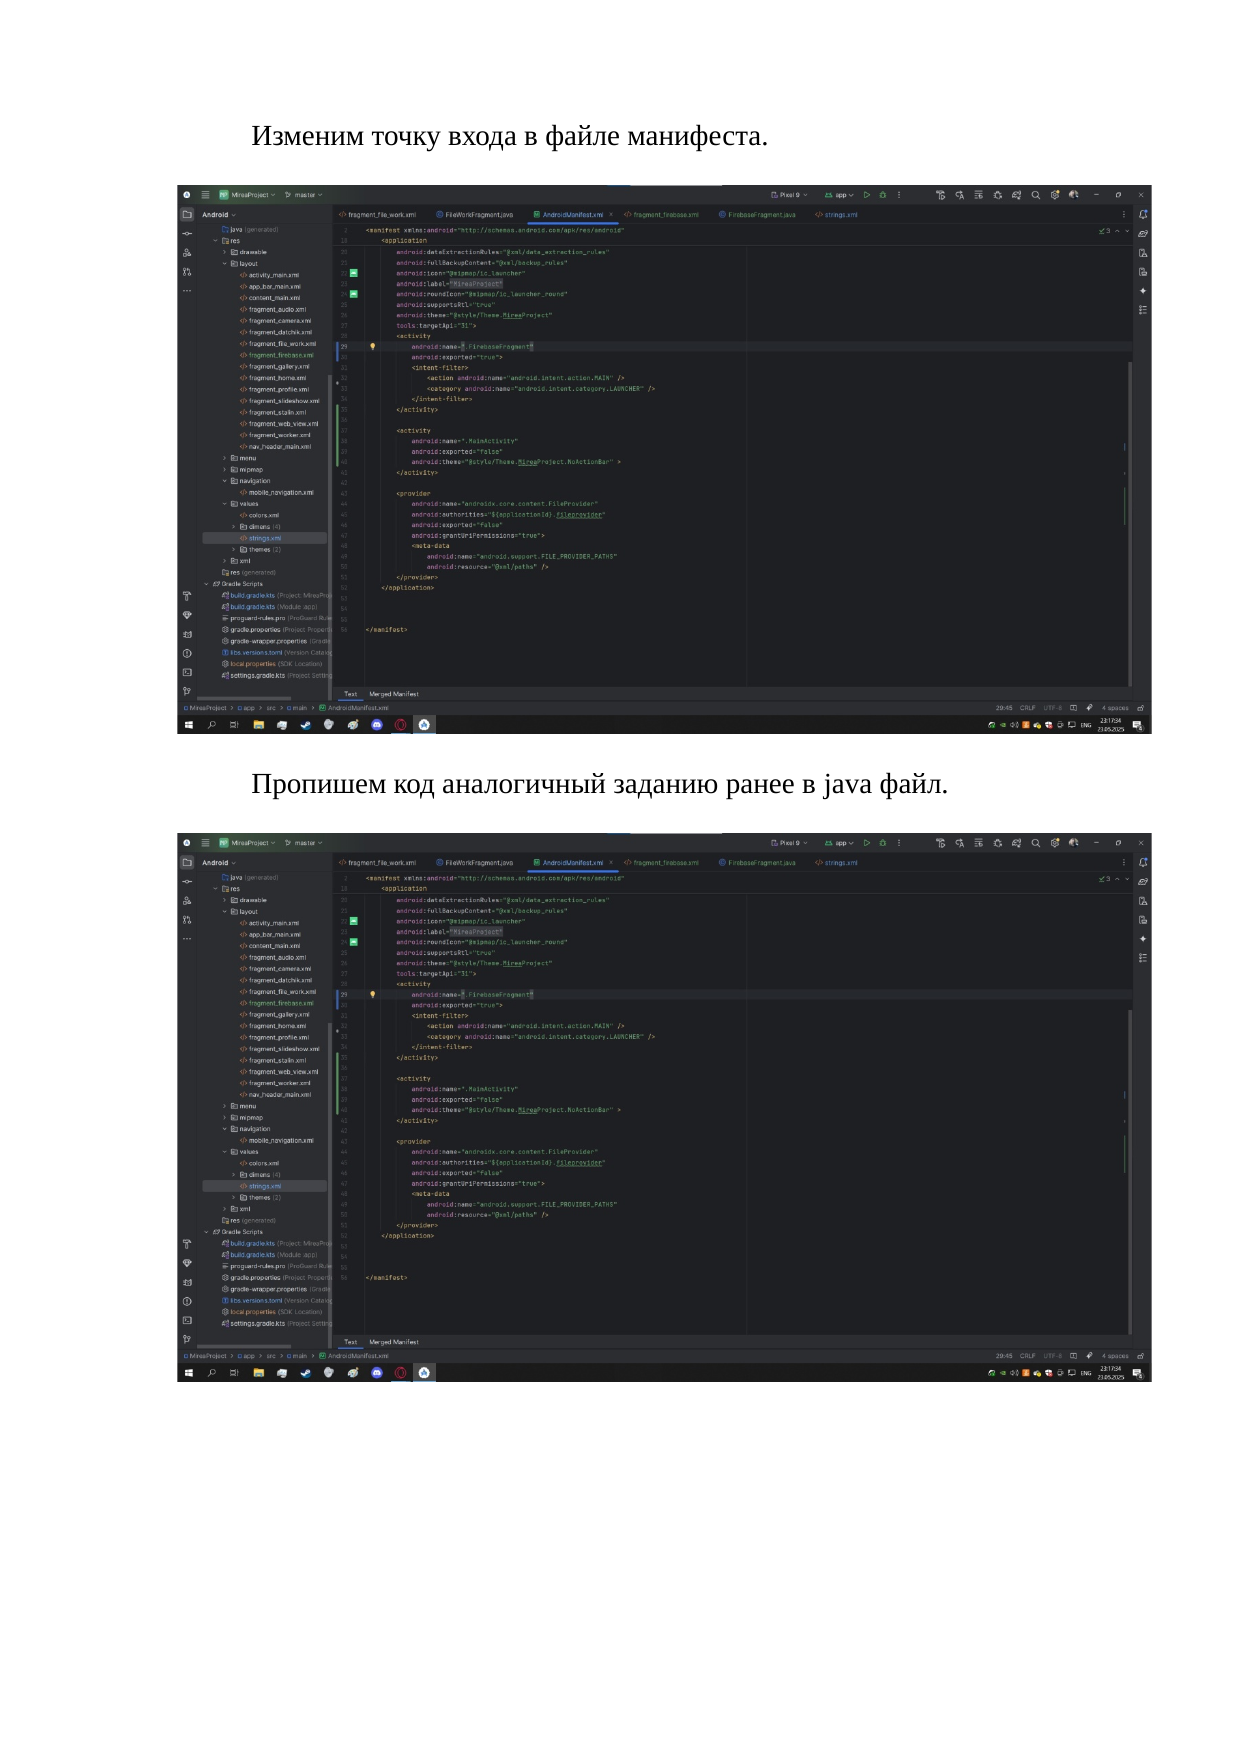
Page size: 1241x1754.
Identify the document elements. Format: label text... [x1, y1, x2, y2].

text Изменим точку входа в файле манифеста. [177, 118, 1152, 152]
picture [177, 833, 1152, 1382]
picture [177, 185, 1152, 734]
text Пропишем код аналогичный заданию ранее в java файл. [177, 767, 1152, 800]
